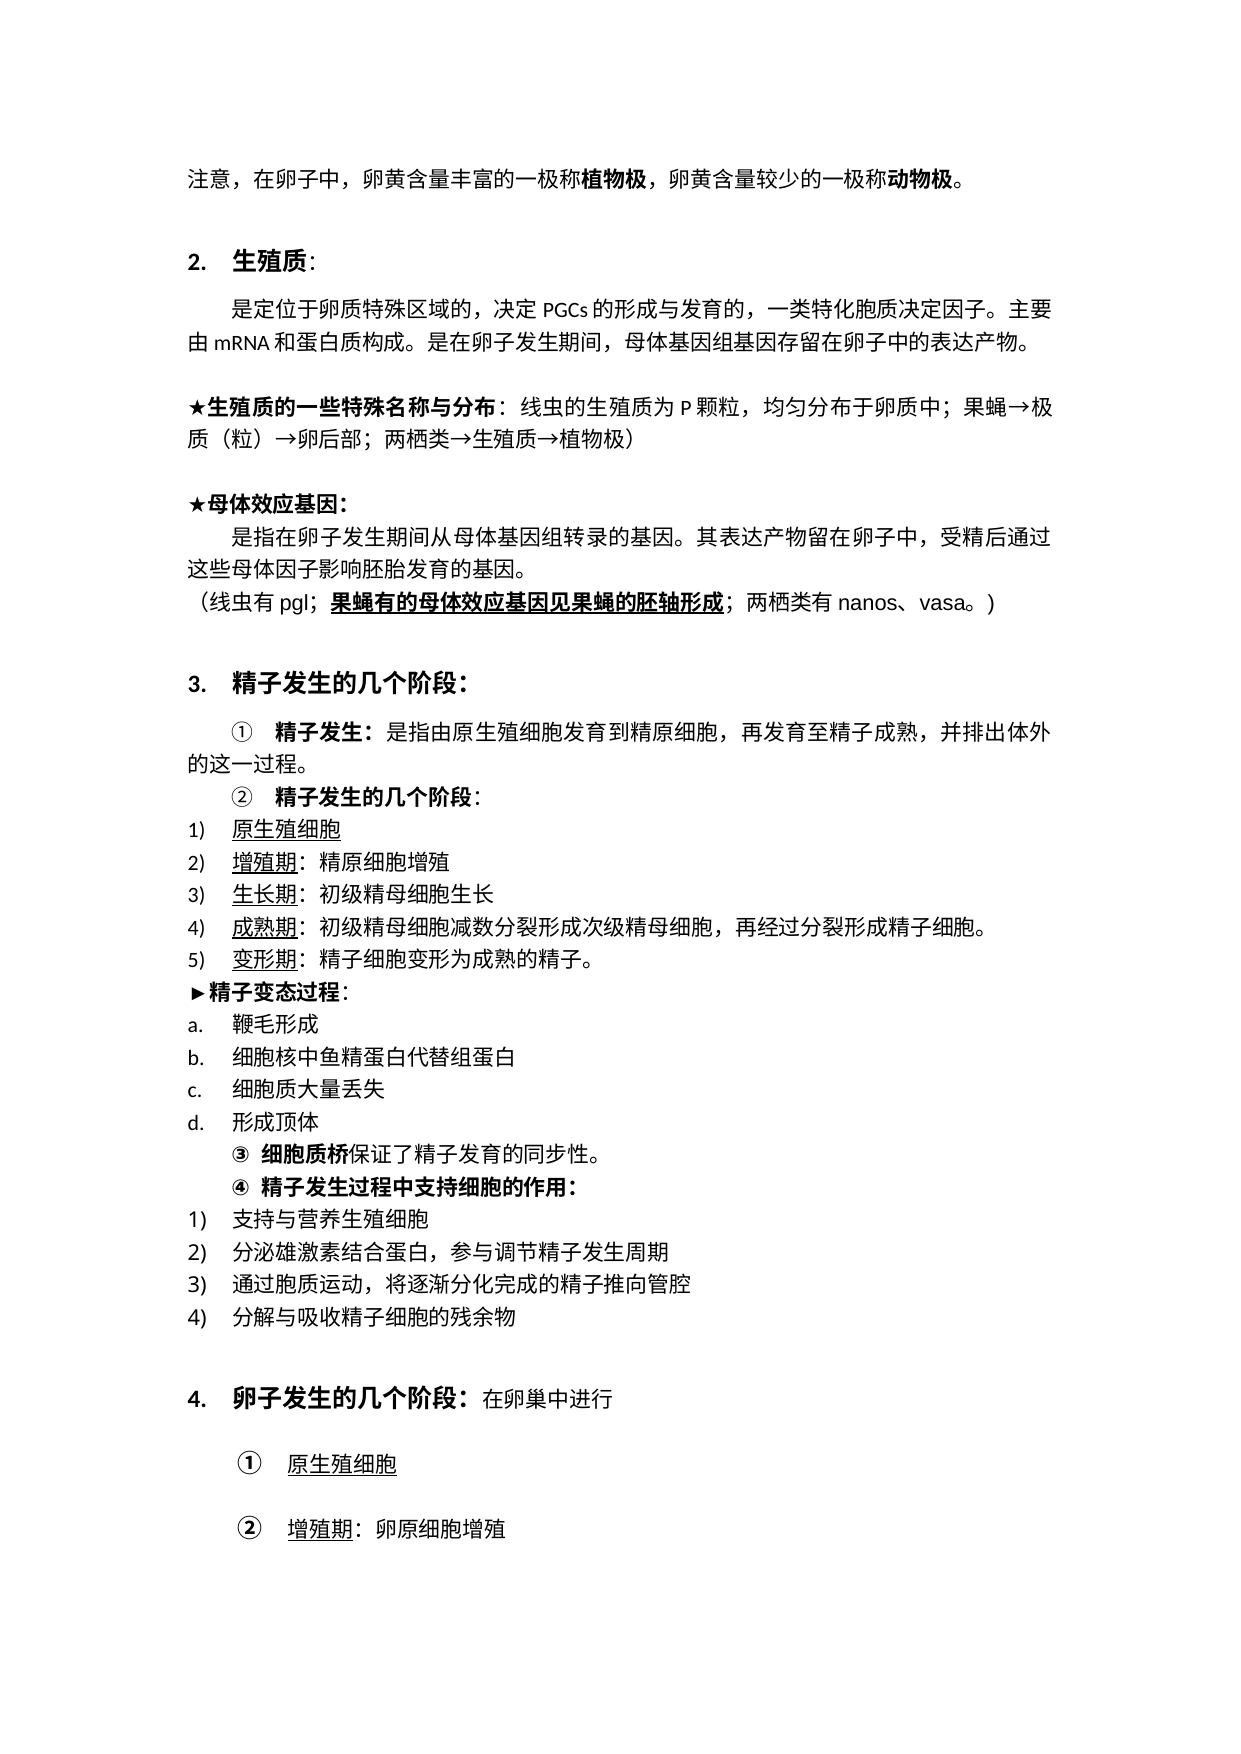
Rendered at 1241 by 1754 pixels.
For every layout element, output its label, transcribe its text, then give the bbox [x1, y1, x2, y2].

list 变形期：精子细胞变形为成熟的精子。 [187, 942, 1053, 974]
list 精子发生：是指由原生殖细胞发育到精原细胞，再发育至精子成熟，并排出体外的这一过程。 [187, 714, 1053, 779]
list 增殖期：精原细胞增殖 [187, 844, 1053, 877]
list 卵子发生的几个阶段：在卵巢中进行 [187, 1364, 1053, 1429]
list 生殖质： [187, 227, 1053, 292]
list 精子发生的几个阶段： [187, 649, 1053, 714]
list 是指在卵子发生期间从母体基因组转录的基因。其表达产物留在卵子中，受精后通过这些母体因子影响胚胎发育的基因。 [187, 519, 1053, 584]
list 注意，在卵子中，卵黄含量丰富的一极称植物极，卵黄含量较少的一极称动物极。 [187, 162, 1053, 194]
list 成熟期：初级精母细胞减数分裂形成次级精母细胞，再经过分裂形成精子细胞。 [187, 909, 1053, 942]
list 细胞质大量丢失 [187, 1072, 1053, 1104]
list 生长期：初级精母细胞生长 [187, 877, 1053, 909]
list 支持与营养生殖细胞 [187, 1202, 1053, 1234]
list 细胞核中鱼精蛋白代替组蛋白 [187, 1039, 1053, 1072]
list 分泌雄激素结合蛋白，参与调节精子发生周期 [187, 1234, 1053, 1267]
list 是定位于卵质特殊区域的，决定PGCs的形成与发育的，一类特化胞质决定因子。主要由mRNA和蛋白质构成。是在卵子发生期间，母体基因组基因存留在卵子中的表达产物。 [187, 292, 1053, 357]
list 原生殖细胞 [187, 812, 1053, 844]
list ★生殖质的一些特殊名称与分布：线虫的生殖质为P颗粒，均匀分布于卵质中；果蝇→极质（粒）→卵后部；两栖类→生殖质→植物极） [187, 389, 1053, 454]
list 分解与吸收精子细胞的残余物 [187, 1299, 1053, 1332]
list 增殖期：卵原细胞增殖 [187, 1494, 1053, 1559]
list ④ 精子发生过程中支持细胞的作用： [187, 1169, 1053, 1202]
list ★母体效应基因： [187, 487, 1053, 519]
list 原生殖细胞 [187, 1429, 1053, 1494]
list （线虫有pgl；果蝇有的母体效应基因见果蝇的胚轴形成；两栖类有nanos、vasa。) [187, 584, 1053, 617]
list 精子发生的几个阶段： [187, 779, 1053, 812]
list 形成顶体 [187, 1104, 1053, 1137]
list ③ 细胞质桥保证了精子发育的同步性。 [187, 1137, 1053, 1169]
list ►精子变态过程： [187, 974, 1053, 1007]
list 通过胞质运动，将逐渐分化完成的精子推向管腔 [187, 1267, 1053, 1299]
list 鞭毛形成 [187, 1007, 1053, 1039]
